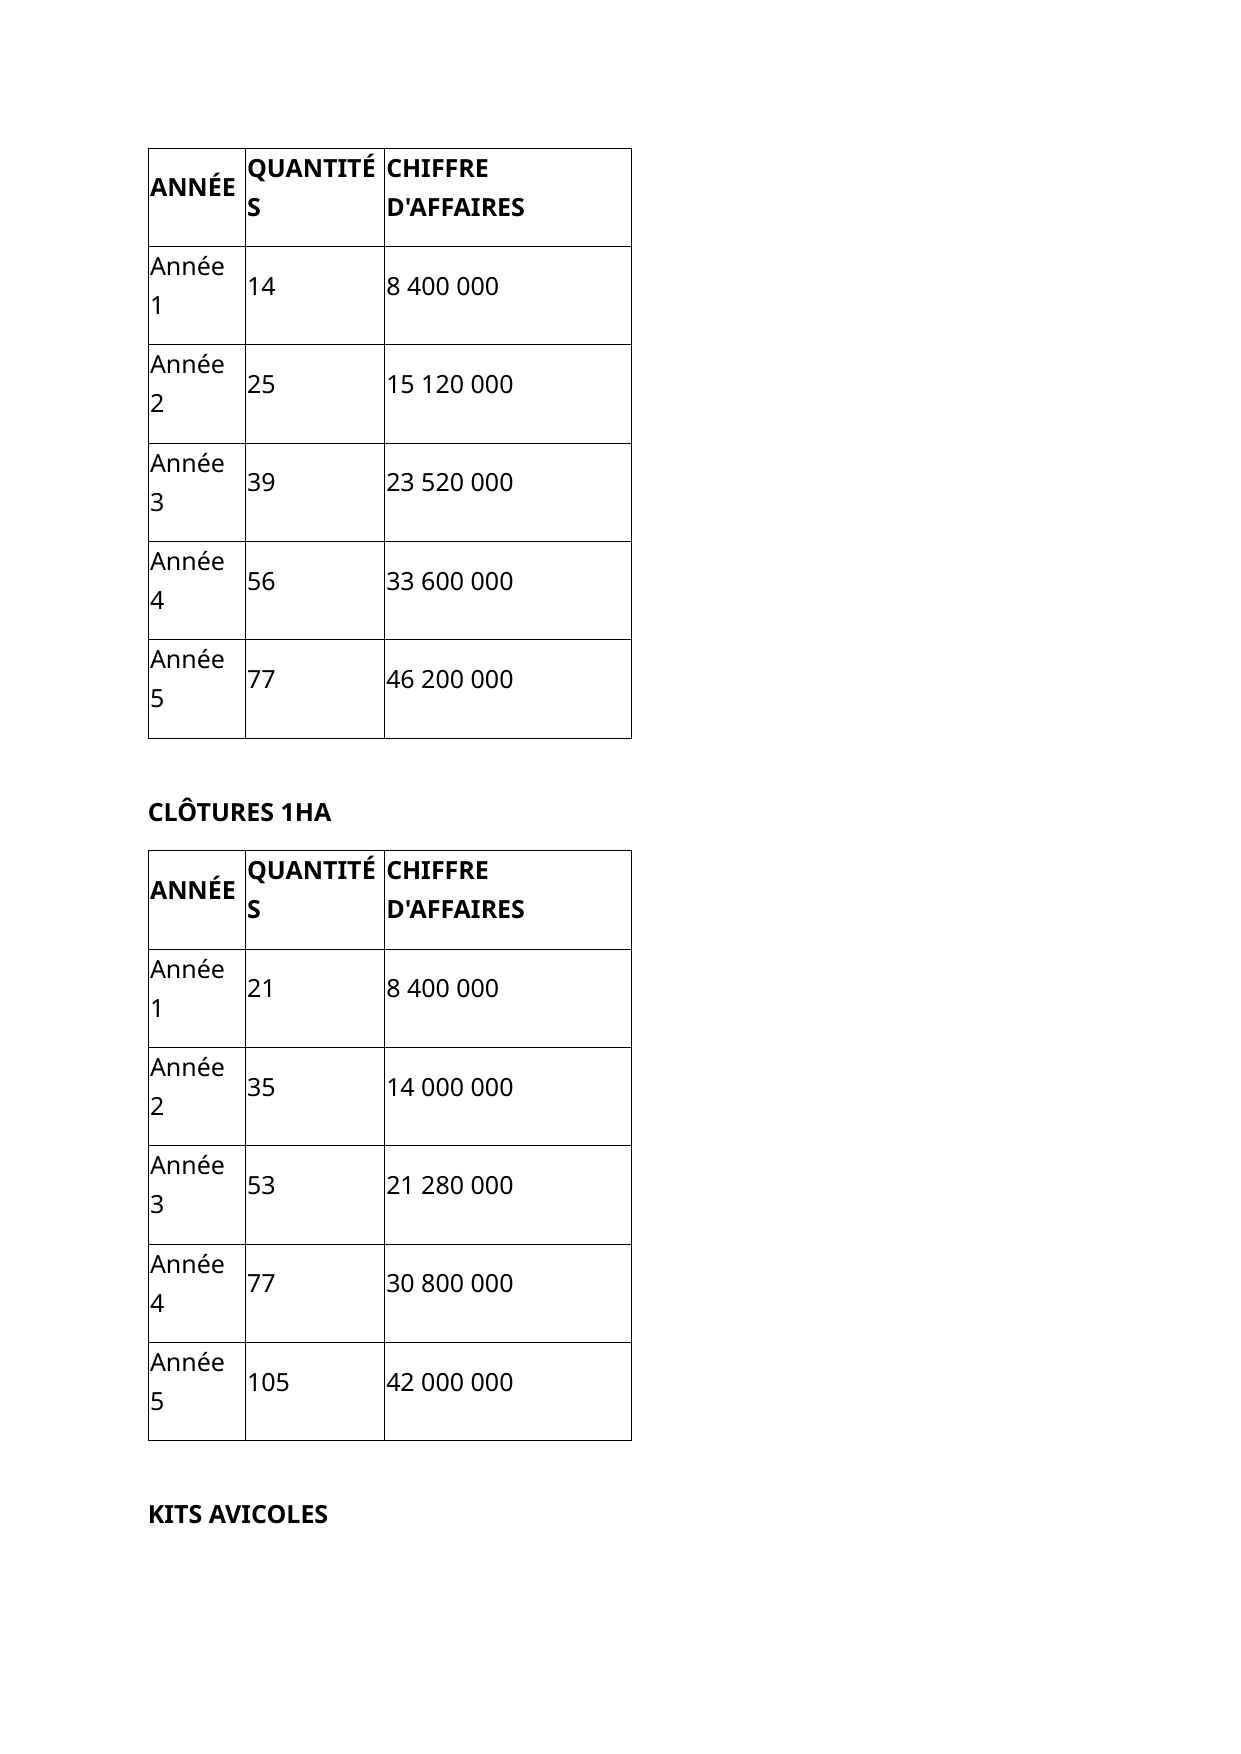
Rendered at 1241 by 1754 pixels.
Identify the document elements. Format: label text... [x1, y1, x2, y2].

table_cell 105 [246, 1343, 384, 1440]
table_cell Année 1 [149, 950, 245, 1047]
table_header CHIFFRE D'AFFAIRES [385, 851, 631, 949]
table_cell 30 800 000 [385, 1245, 631, 1342]
table_cell 8 400 000 [385, 247, 631, 344]
table_cell 53 [246, 1146, 384, 1244]
table_cell 56 [246, 542, 384, 639]
table_cell 21 [246, 950, 384, 1047]
table_cell Année 2 [149, 345, 245, 443]
table_cell 15 120 000 [385, 345, 631, 443]
table_cell Année 5 [149, 1343, 245, 1440]
table_header ANNÉE [149, 149, 245, 246]
text KITS AVICOLES [148, 1497, 1093, 1531]
table_cell Année 5 [149, 640, 245, 738]
table_cell 35 [246, 1048, 384, 1145]
table_cell 25 [246, 345, 384, 443]
table_cell Année 2 [149, 1048, 245, 1145]
table_header QUANTITÉS [246, 149, 384, 246]
text CLÔTURES 1HA [148, 794, 1093, 828]
table_cell 33 600 000 [385, 542, 631, 639]
table_cell 77 [246, 1245, 384, 1342]
table_cell 23 520 000 [385, 444, 631, 541]
table_cell 8 400 000 [385, 950, 631, 1047]
table_cell 21 280 000 [385, 1146, 631, 1244]
table_cell 46 200 000 [385, 640, 631, 738]
table_cell 42 000 000 [385, 1343, 631, 1440]
table_header ANNÉE [149, 851, 245, 949]
table_cell Année 3 [149, 444, 245, 541]
table_header QUANTITÉS [246, 851, 384, 949]
table_cell 77 [246, 640, 384, 738]
table_header CHIFFRE D'AFFAIRES [385, 149, 631, 246]
table_cell 39 [246, 444, 384, 541]
table_cell Année 3 [149, 1146, 245, 1244]
table_cell Année 4 [149, 1245, 245, 1342]
table_cell Année 1 [149, 247, 245, 344]
table_cell Année 4 [149, 542, 245, 639]
table_cell 14 000 000 [385, 1048, 631, 1145]
table_cell 14 [246, 247, 384, 344]
